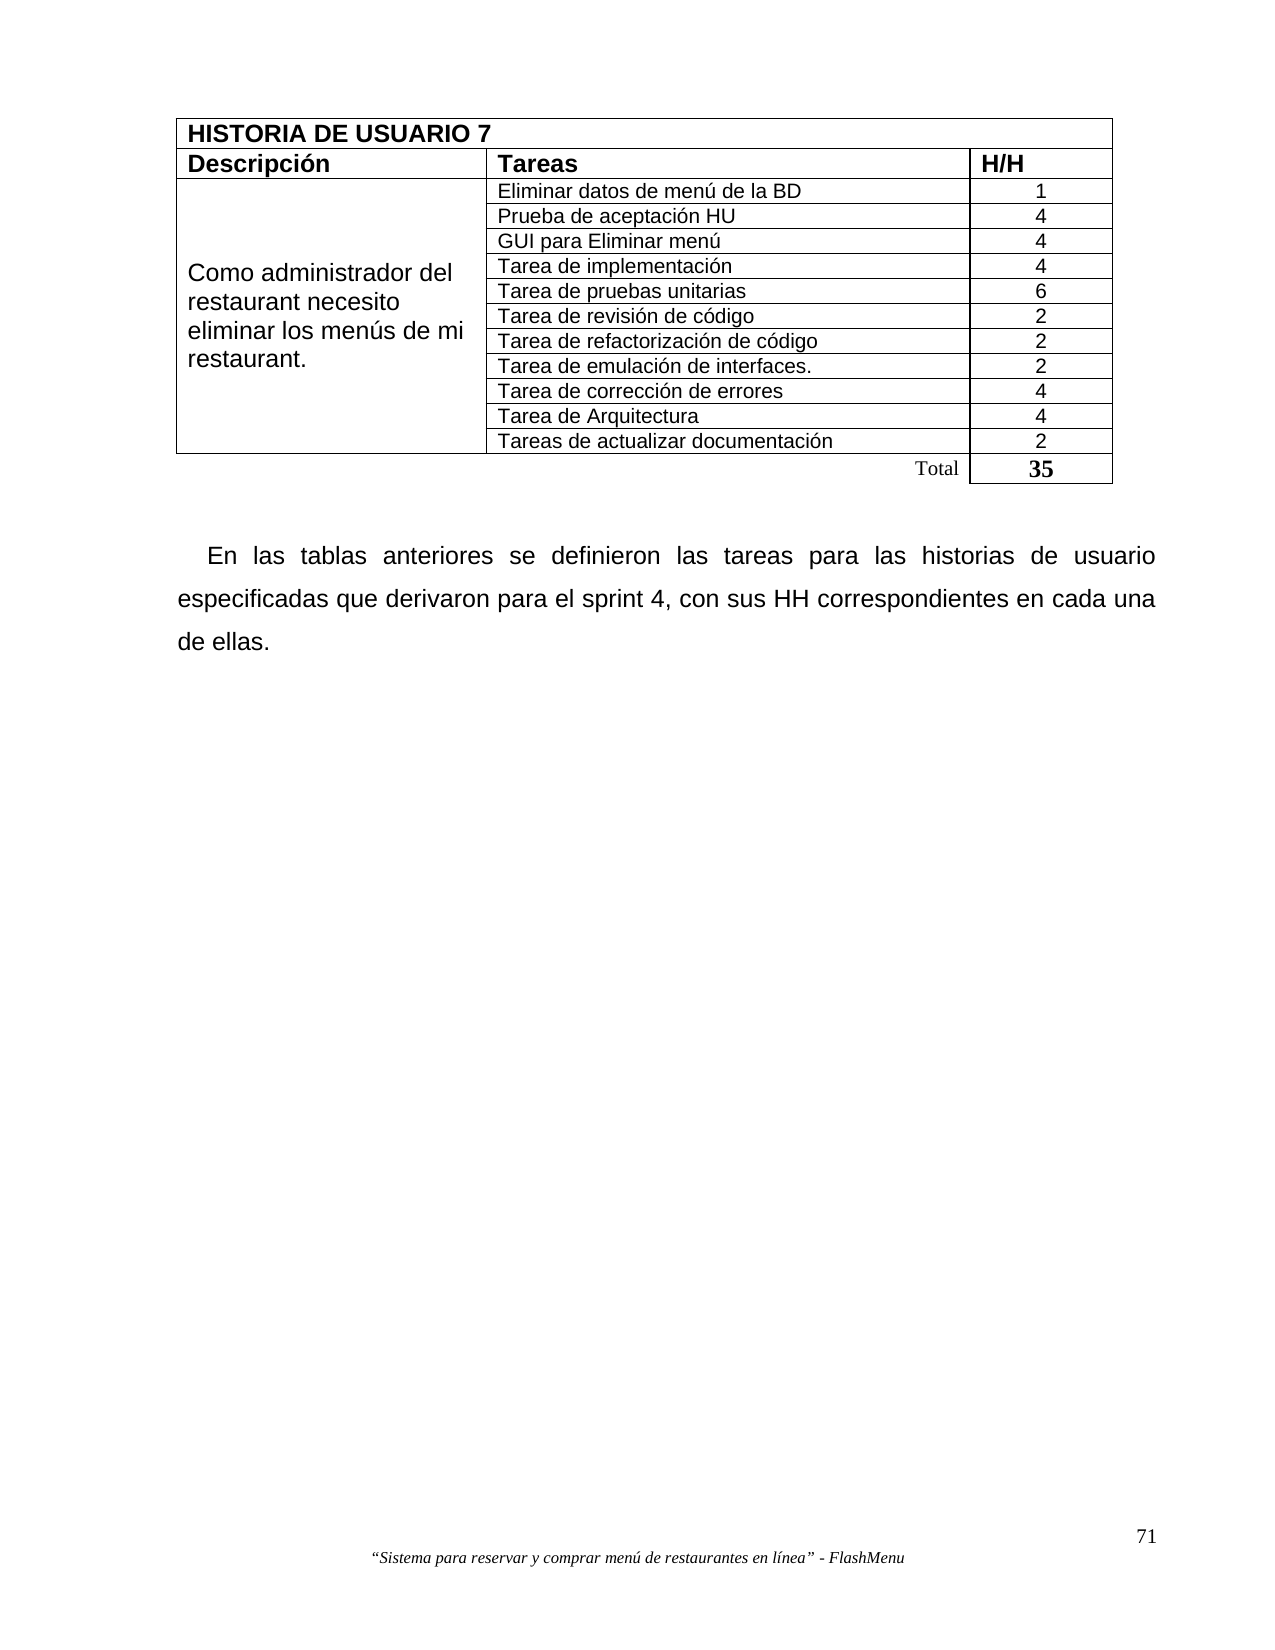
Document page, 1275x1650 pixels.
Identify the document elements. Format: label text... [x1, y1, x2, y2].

table_cell GUI para Eliminar menú [487, 229, 969, 253]
table_cell 1 [971, 179, 1112, 203]
table_cell Tarea de refactorización de código [487, 329, 969, 353]
table_cell 2 [971, 329, 1112, 353]
table_cell Total [176, 454, 969, 482]
table_cell Tareas [487, 149, 969, 178]
table_cell 4 [971, 229, 1112, 253]
table_cell Tarea de Arquitectura [487, 404, 969, 428]
table_cell 4 [971, 379, 1112, 403]
table_cell Descripción [177, 149, 486, 178]
table_cell 6 [971, 279, 1112, 303]
table_cell 4 [971, 254, 1112, 278]
table_cell H/H [971, 149, 1112, 178]
table_cell 4 [971, 204, 1112, 228]
table_cell Tarea de corrección de errores [487, 379, 969, 403]
table_cell Tarea de pruebas unitarias [487, 279, 969, 303]
table_cell Eliminar datos de menú de la BD [487, 179, 969, 203]
table_cell 4 [971, 404, 1112, 428]
table_header HISTORIA DE USUARIO 7 [177, 119, 1112, 148]
text En las tablas anteriores se definieron las tareas para las historias de usuario especificadas que derivaron para el sprint 4, con sus HH correspondientes en cada una de ellas. [177, 541, 1157, 656]
table_cell 2 [971, 304, 1112, 328]
table_cell Como administrador del restaurant necesito eliminar los menús de mi restaurant. [177, 179, 486, 453]
table_cell Prueba de aceptación HU [487, 204, 969, 228]
table_cell Tarea de implementación [487, 254, 969, 278]
table_cell 35 [971, 454, 1112, 482]
table_cell 2 [971, 429, 1112, 453]
table_cell Tarea de emulación de interfaces. [487, 354, 969, 378]
table_cell Tareas de actualizar documentación [487, 429, 969, 453]
table_cell 2 [971, 354, 1112, 378]
table_cell Tarea de revisión de código [487, 304, 969, 328]
